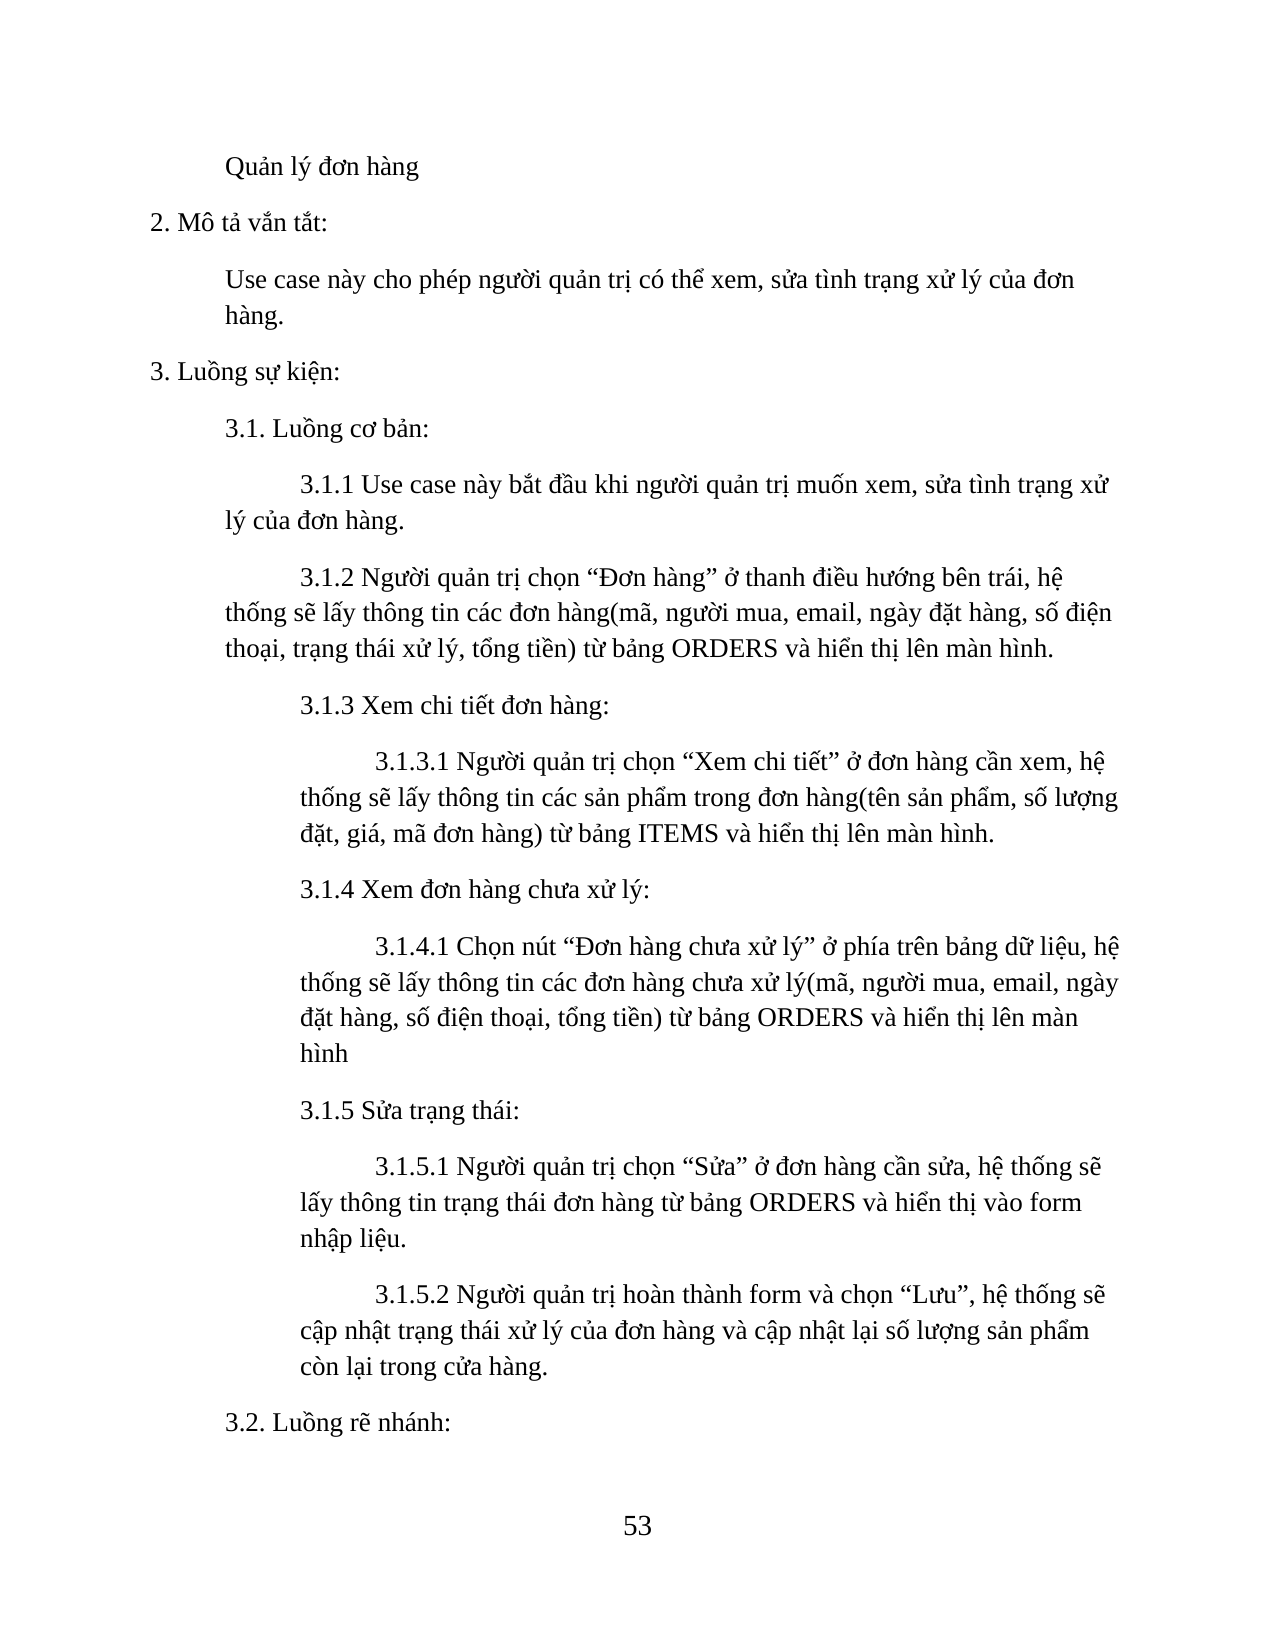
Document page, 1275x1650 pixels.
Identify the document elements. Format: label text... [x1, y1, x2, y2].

text 3.1.5.2 Người quản trị hoàn thành form và chọn “Lưu”, hệ thống sẽ cập nhật trạng thái xử lý của đơn hàng và cập nhật lại số lượng sản phẩm còn lại trong cửa hàng. [300, 1278, 1125, 1381]
text 3.1. Luồng cơ bản: [150, 412, 1125, 443]
text 3.1.3.1 Người quản trị chọn “Xem chi tiết” ở đơn hàng cần xem, hệ thống sẽ lấy thông tin các sản phẩm trong đơn hàng(tên sản phẩm, số lượng đặt, giá, mã đơn hàng) từ bảng ITEMS và hiển thị lên màn hình. [300, 745, 1125, 848]
text 3.1.5 Sửa trạng thái: [150, 1094, 1125, 1125]
text 3.1.4 Xem đơn hàng chưa xử lý: [225, 873, 1125, 904]
text 3.1.4.1 Chọn nút “Đơn hàng chưa xử lý” ở phía trên bảng dữ liệu, hệ thống sẽ lấy thông tin các đơn hàng chưa xử lý(mã, người mua, email, ngày đặt hàng, số điện thoại, tổng tiền) từ bảng ORDERS và hiển thị lên màn hình [300, 930, 1125, 1068]
text 3. Luồng sự kiện: [150, 355, 1125, 387]
text 3.1.3 Xem chi tiết đơn hàng: [225, 689, 1125, 720]
text Quản lý đơn hàng [150, 150, 1125, 181]
text 3.1.5.1 Người quản trị chọn “Sửa” ở đơn hàng cần sửa, hệ thống sẽ lấy thông tin trạng thái đơn hàng từ bảng ORDERS và hiển thị vào form nhập liệu. [300, 1150, 1125, 1253]
text 2. Mô tả vắn tắt: [150, 207, 1125, 238]
text 3.1.1 Use case này bắt đầu khi người quản trị muốn xem, sửa tình trạng xử lý của đơn hàng. [225, 468, 1125, 535]
text Use case này cho phép người quản trị có thể xem, sửa tình trạng xử lý của đơn hàng. [225, 263, 1125, 330]
text 3.1.2 Người quản trị chọn “Đơn hàng” ở thanh điều hướng bên trái, hệ thống sẽ lấy thông tin các đơn hàng(mã, người mua, email, ngày đặt hàng, số điện thoại, trạng thái xử lý, tổng tiền) từ bảng ORDERS và hiển thị lên màn hình. [225, 561, 1125, 663]
text 3.2. Luồng rẽ nhánh: [150, 1406, 1125, 1437]
